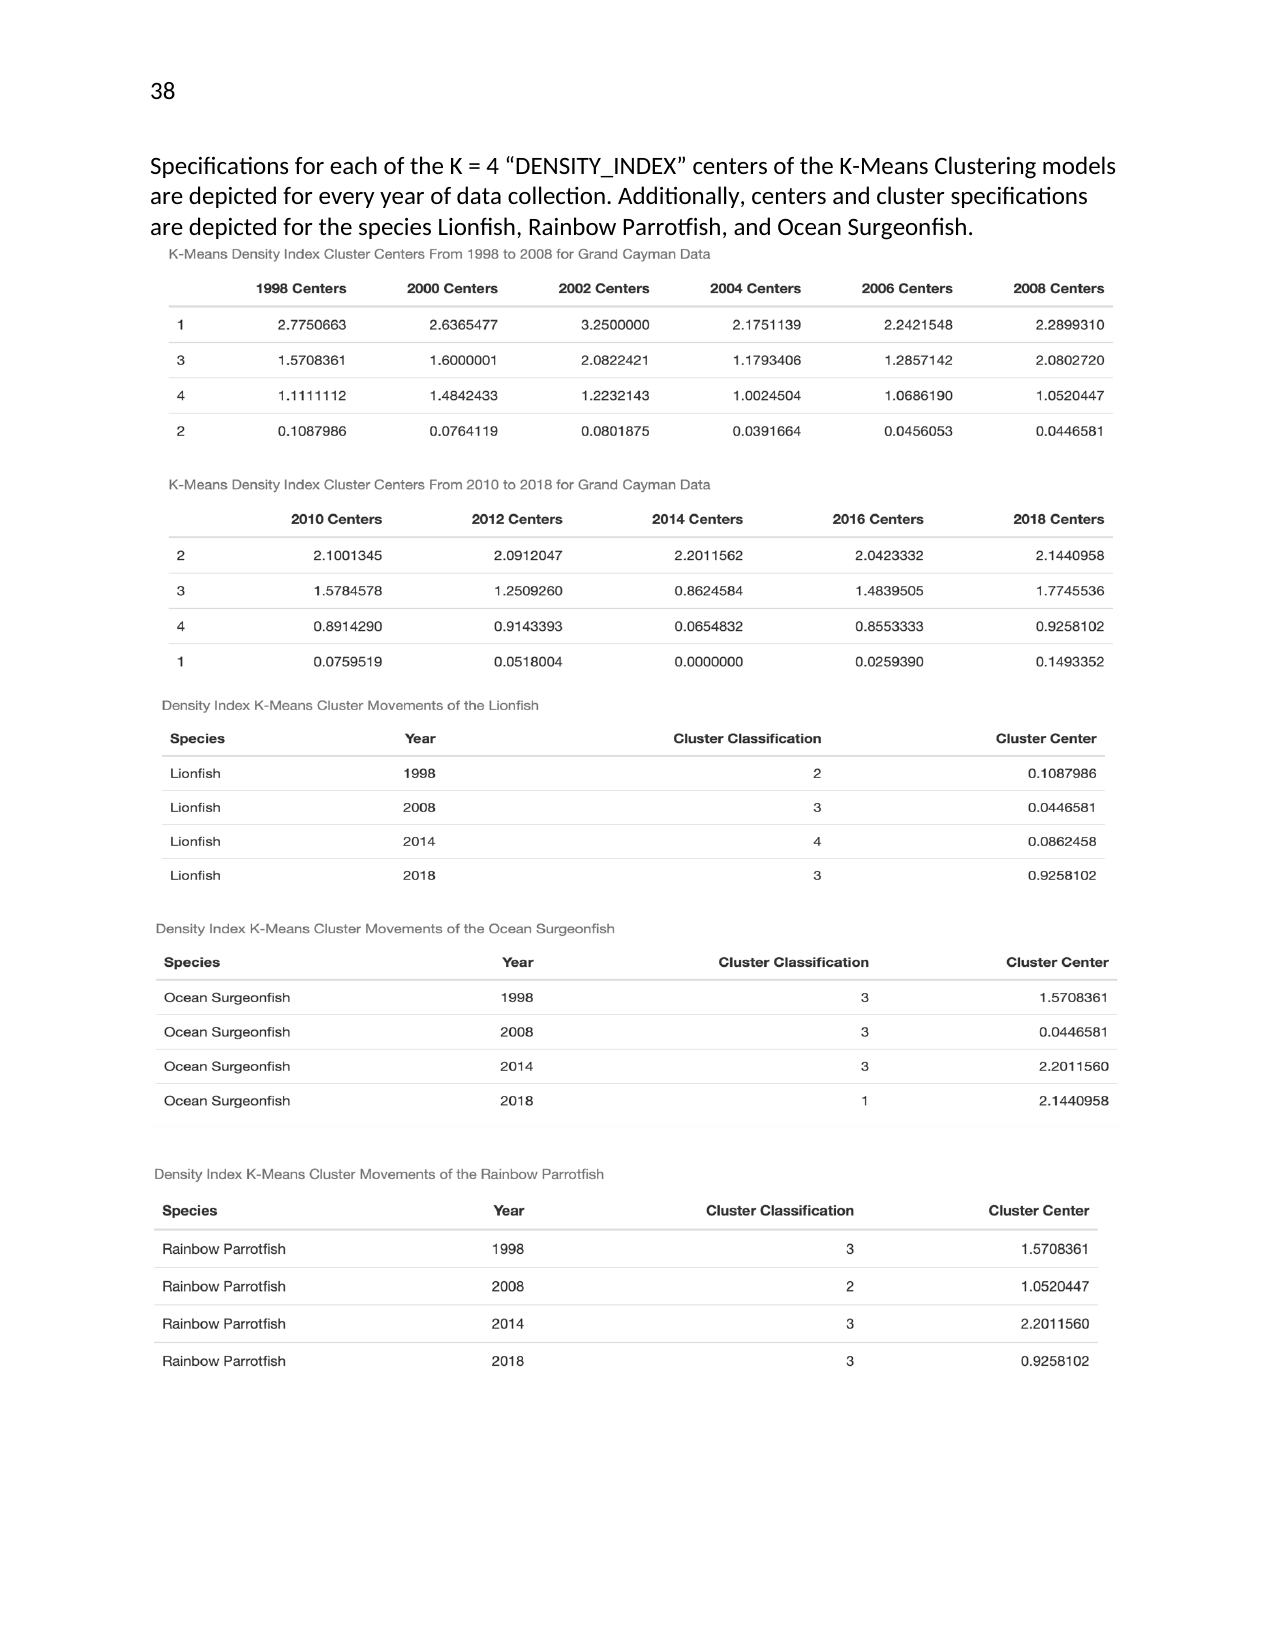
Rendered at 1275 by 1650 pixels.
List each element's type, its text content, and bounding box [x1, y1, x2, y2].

picture [123, 1157, 1125, 1393]
text Specifications for each of the K = 4 “DENSITY_INDEX” centers of the K-Means Clustering models are depicted for every year of data collection. Additionally, centers and cluster specifications are depicted for the species Lionfish, Rainbow Parrotfish, and Ocean Surgeonfish. [150, 150, 1125, 241]
picture [150, 241, 1125, 1127]
